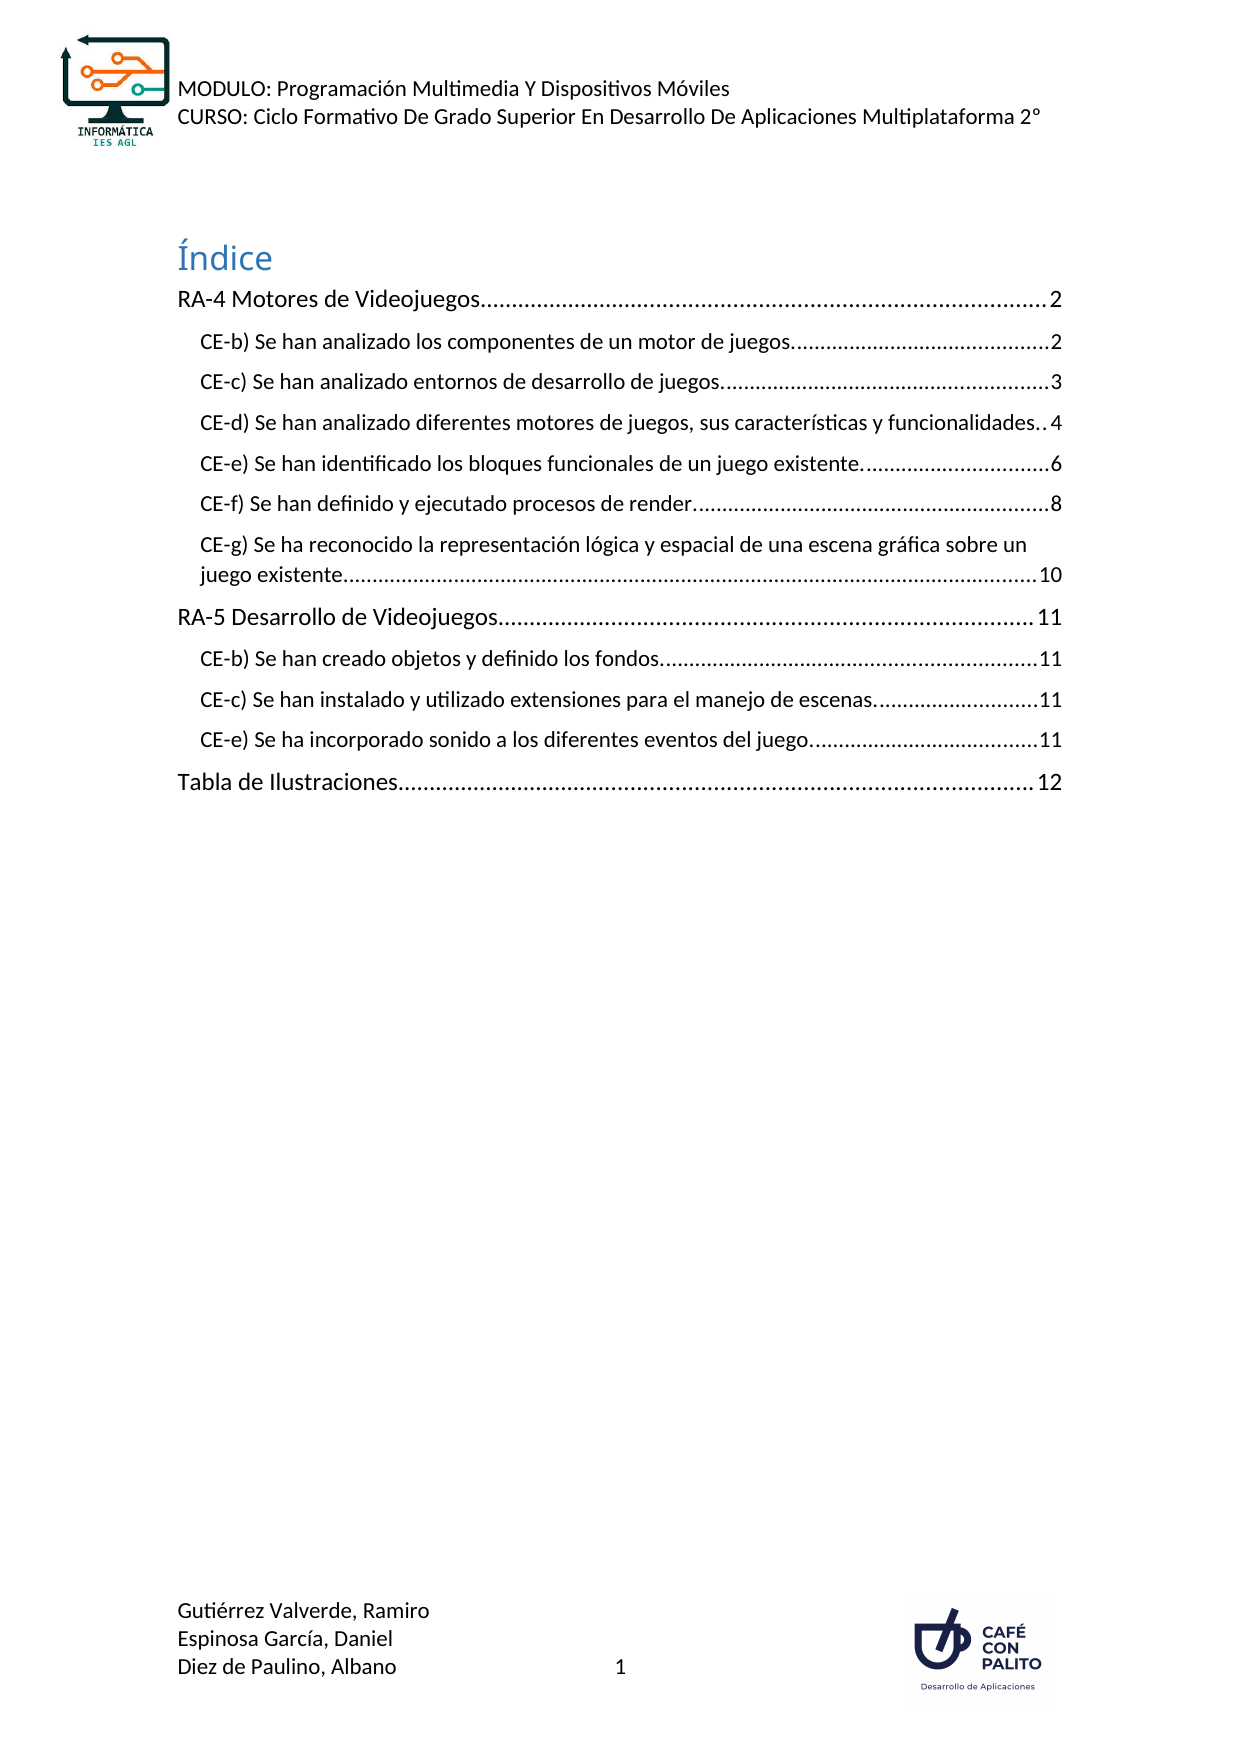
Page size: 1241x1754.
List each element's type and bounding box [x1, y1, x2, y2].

picture [54, 26, 177, 149]
picture [904, 1597, 1055, 1707]
